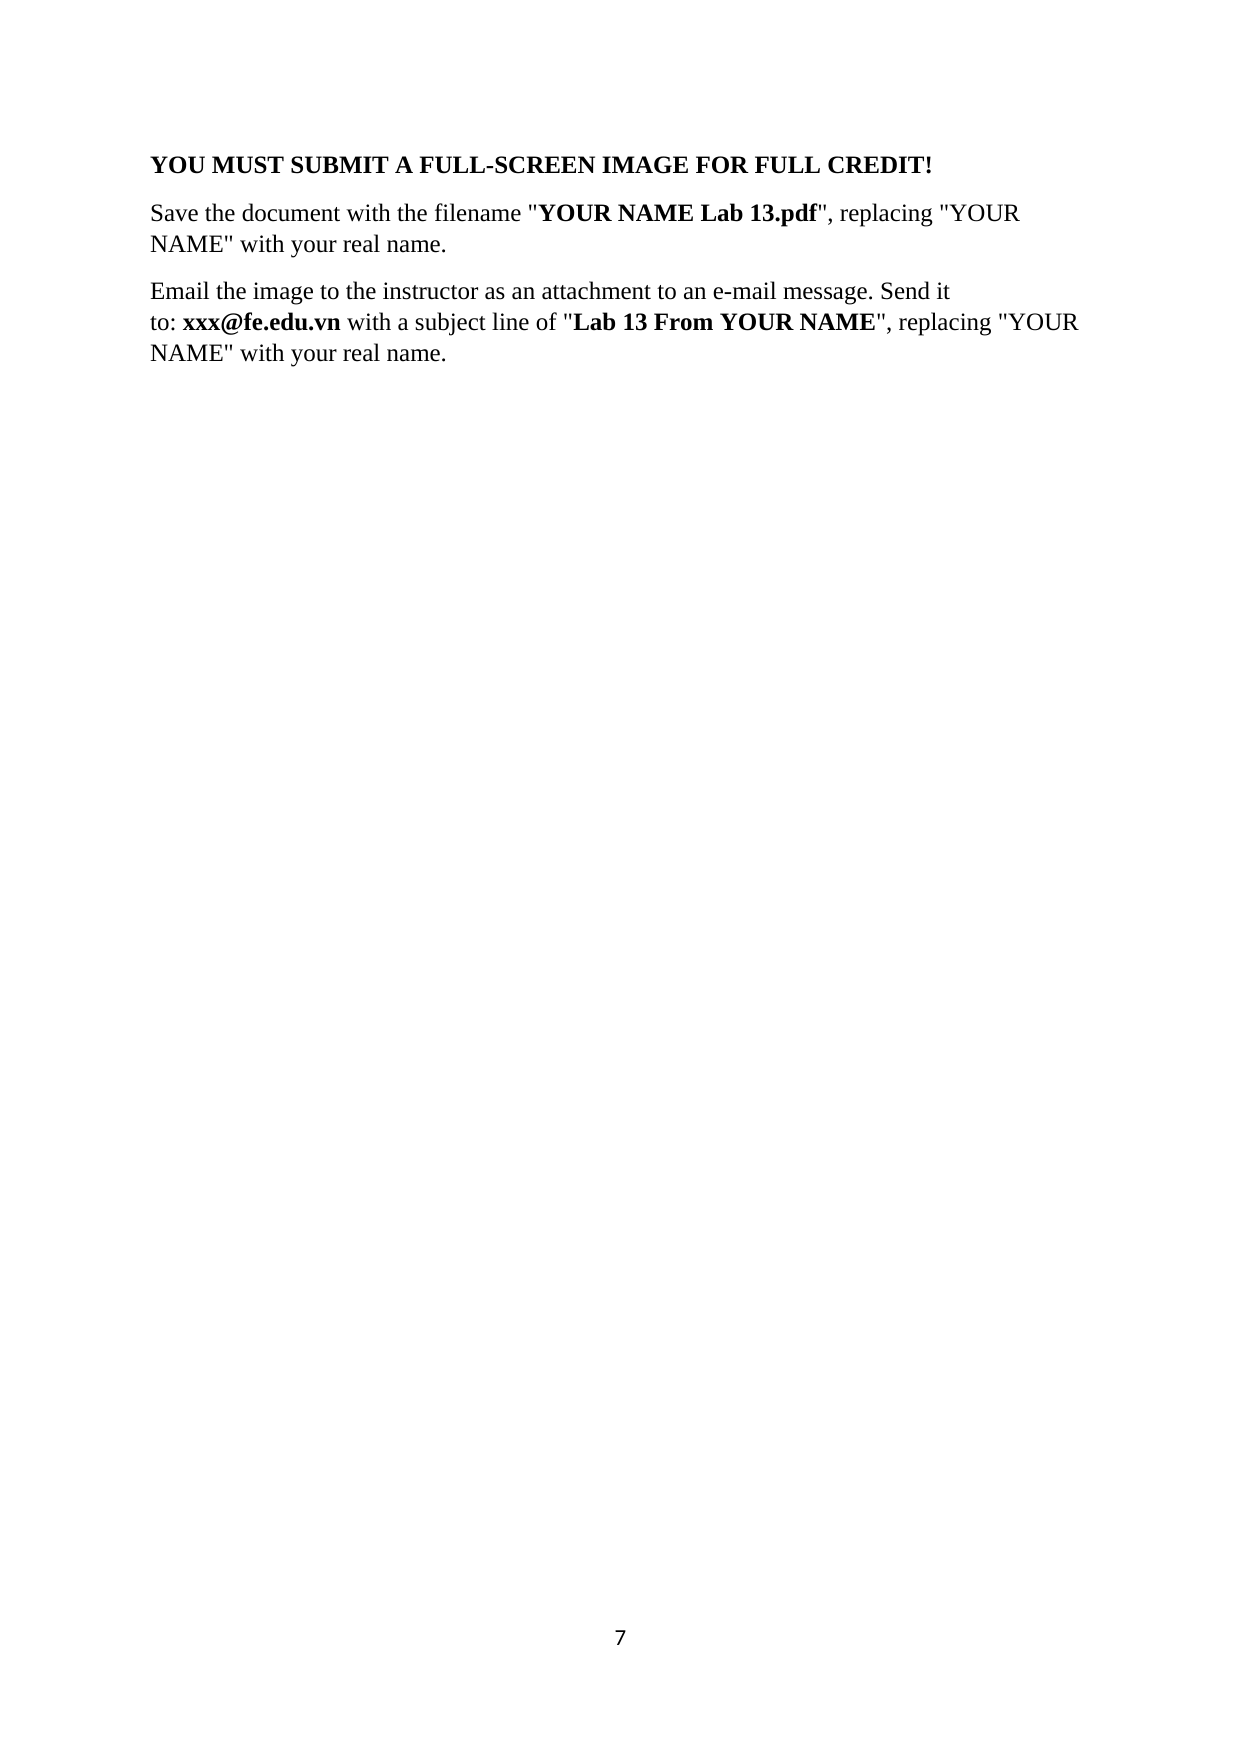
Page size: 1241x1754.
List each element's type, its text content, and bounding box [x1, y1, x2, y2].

text YOU MUST SUBMIT A FULL-SCREEN IMAGE FOR FULL CREDIT! [150, 150, 1090, 179]
text Email the image to the instructor as an attachment to an e-mail message. Send it to: xxx@fe.edu.vn with a subject line of "Lab 13 From YOUR NAME", replacing "YOUR NAME" with your real name. [150, 276, 1090, 367]
text Save the document with the filename "YOUR NAME Lab 13.pdf", replacing "YOUR NAME" with your real name. [150, 198, 1090, 257]
